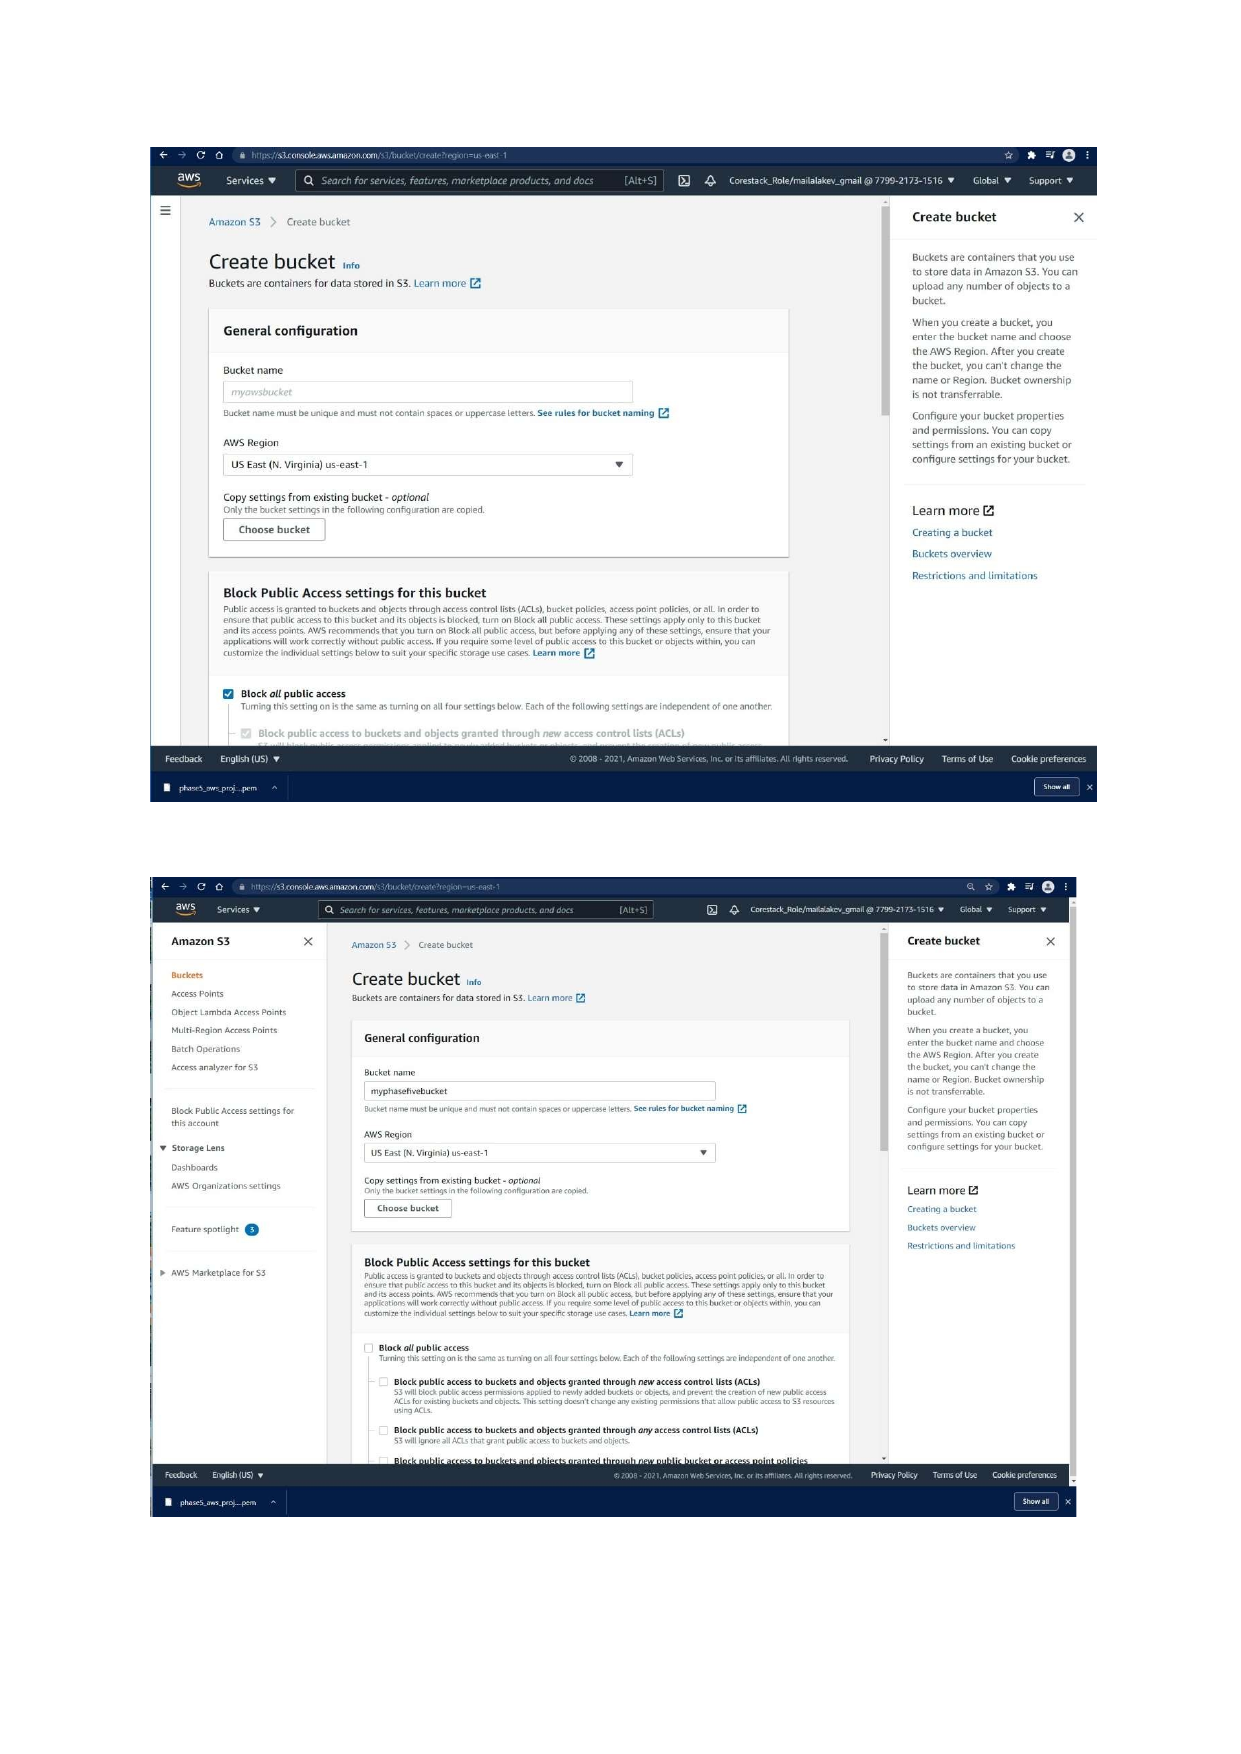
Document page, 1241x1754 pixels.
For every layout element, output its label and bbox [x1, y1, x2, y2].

picture [150, 877, 1077, 1517]
picture [150, 147, 1097, 802]
